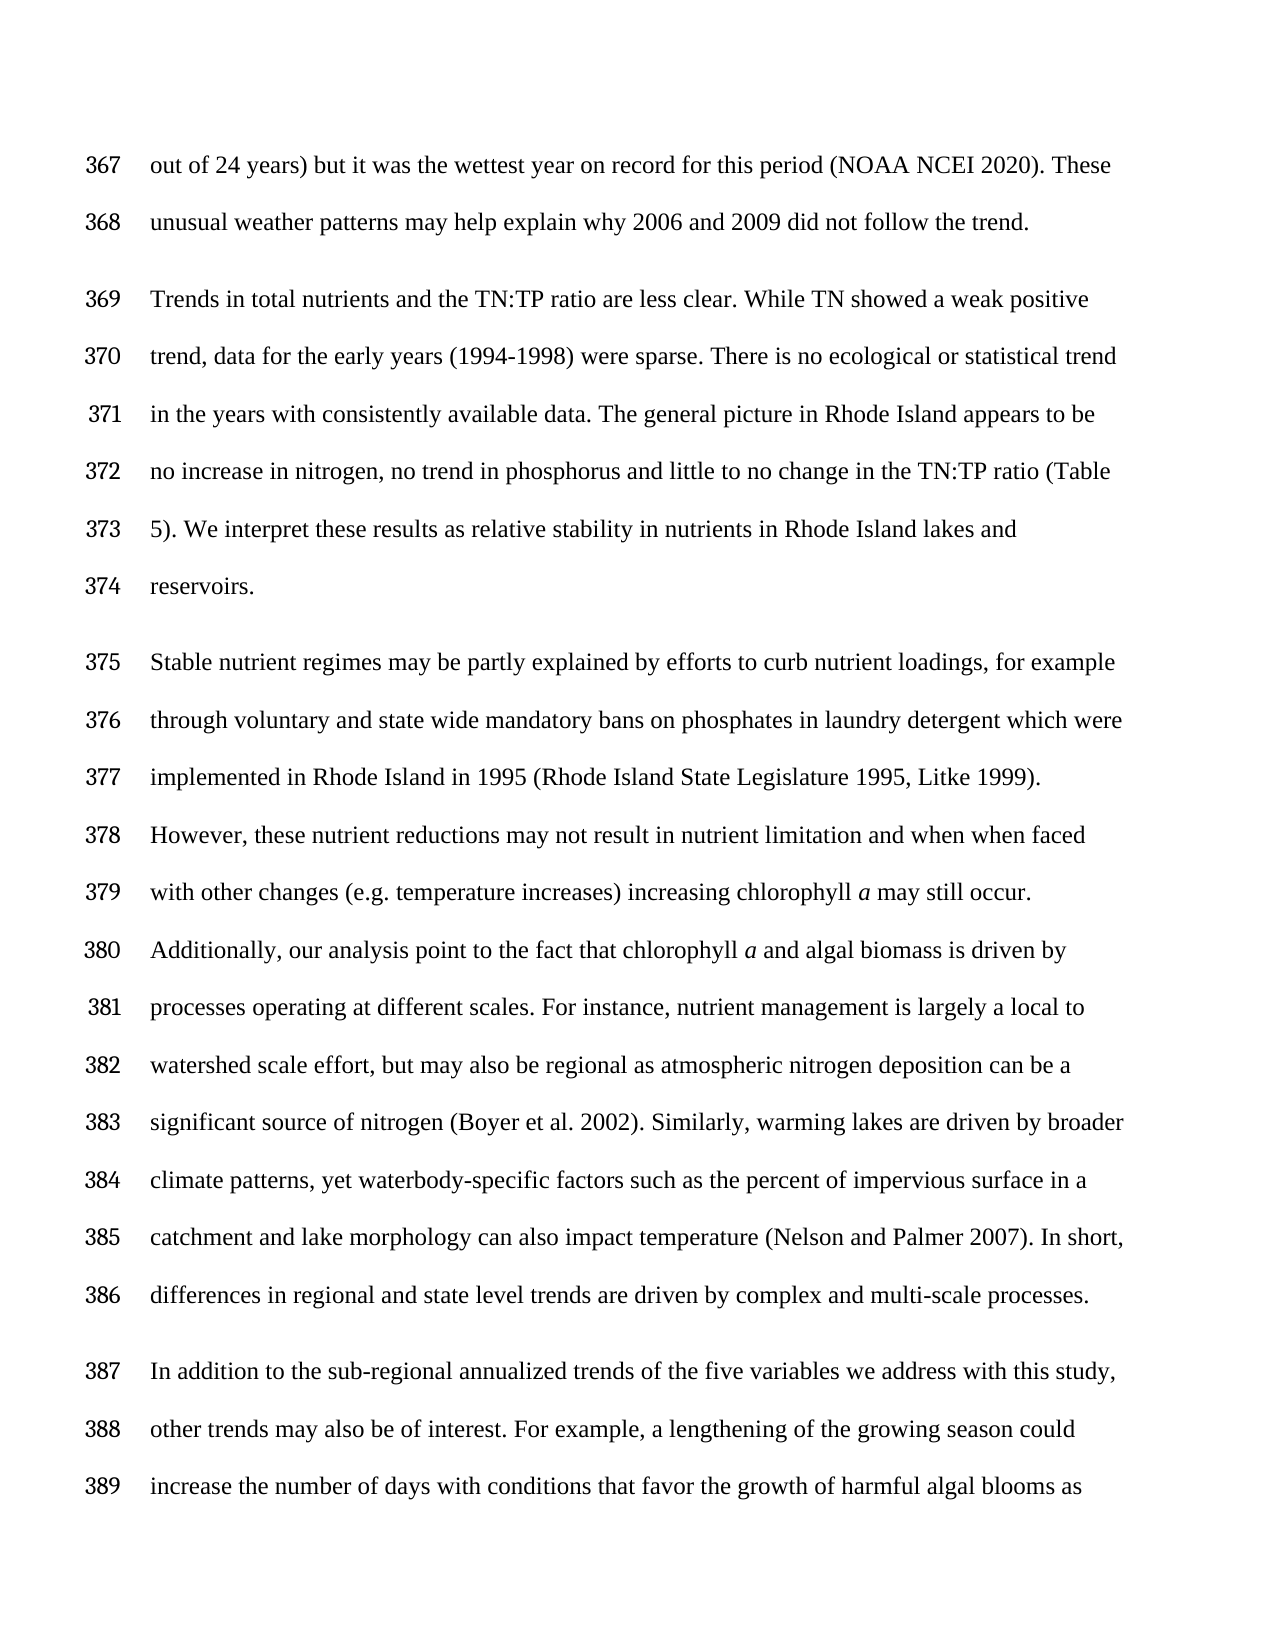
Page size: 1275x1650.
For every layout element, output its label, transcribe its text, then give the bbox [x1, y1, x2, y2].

text Trends in total nutrients and the TN:TP ratio are less clear. While TN showed a weak positive trend, data for the early years (1994-1998) were sparse. There is no ecological or statistical trend in the years with consistently available data. The general picture in Rhode Island appears to be no increase in nitrogen, no trend in phosphorus and little to no change in the TN:TP ratio (Table 5). We interpret these results as relative stability in nutrients in Rhode Island lakes and reservoirs. [150, 284, 1125, 600]
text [150, 150, 1125, 236]
text Stable nutrient regimes may be partly explained by efforts to curb nutrient loadings, for example through voluntary and state wide mandatory bans on phosphates in laundry detergent which were implemented in Rhode Island in 1995 (Rhode Island State Legislature 1995, Litke 1999). However, these nutrient reductions may not result in nutrient limitation and when when faced with other changes (e.g. temperature increases) increasing chlorophyll a may still occur. Additionally, our analysis point to the fact that chlorophyll a and algal biomass is driven by processes operating at different scales. For instance, nutrient management is largely a local to watershed scale effort, but may also be regional as atmospheric nitrogen deposition can be a significant source of nitrogen (Boyer et al. 2002). Similarly, warming lakes are driven by broader climate patterns, yet waterbody-specific factors such as the percent of impervious surface in a catchment and lake morphology can also impact temperature (Nelson and Palmer 2007). In short, differences in regional and state level trends are driven by complex and multi-scale processes. [150, 647, 1125, 1309]
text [150, 1356, 1125, 1500]
